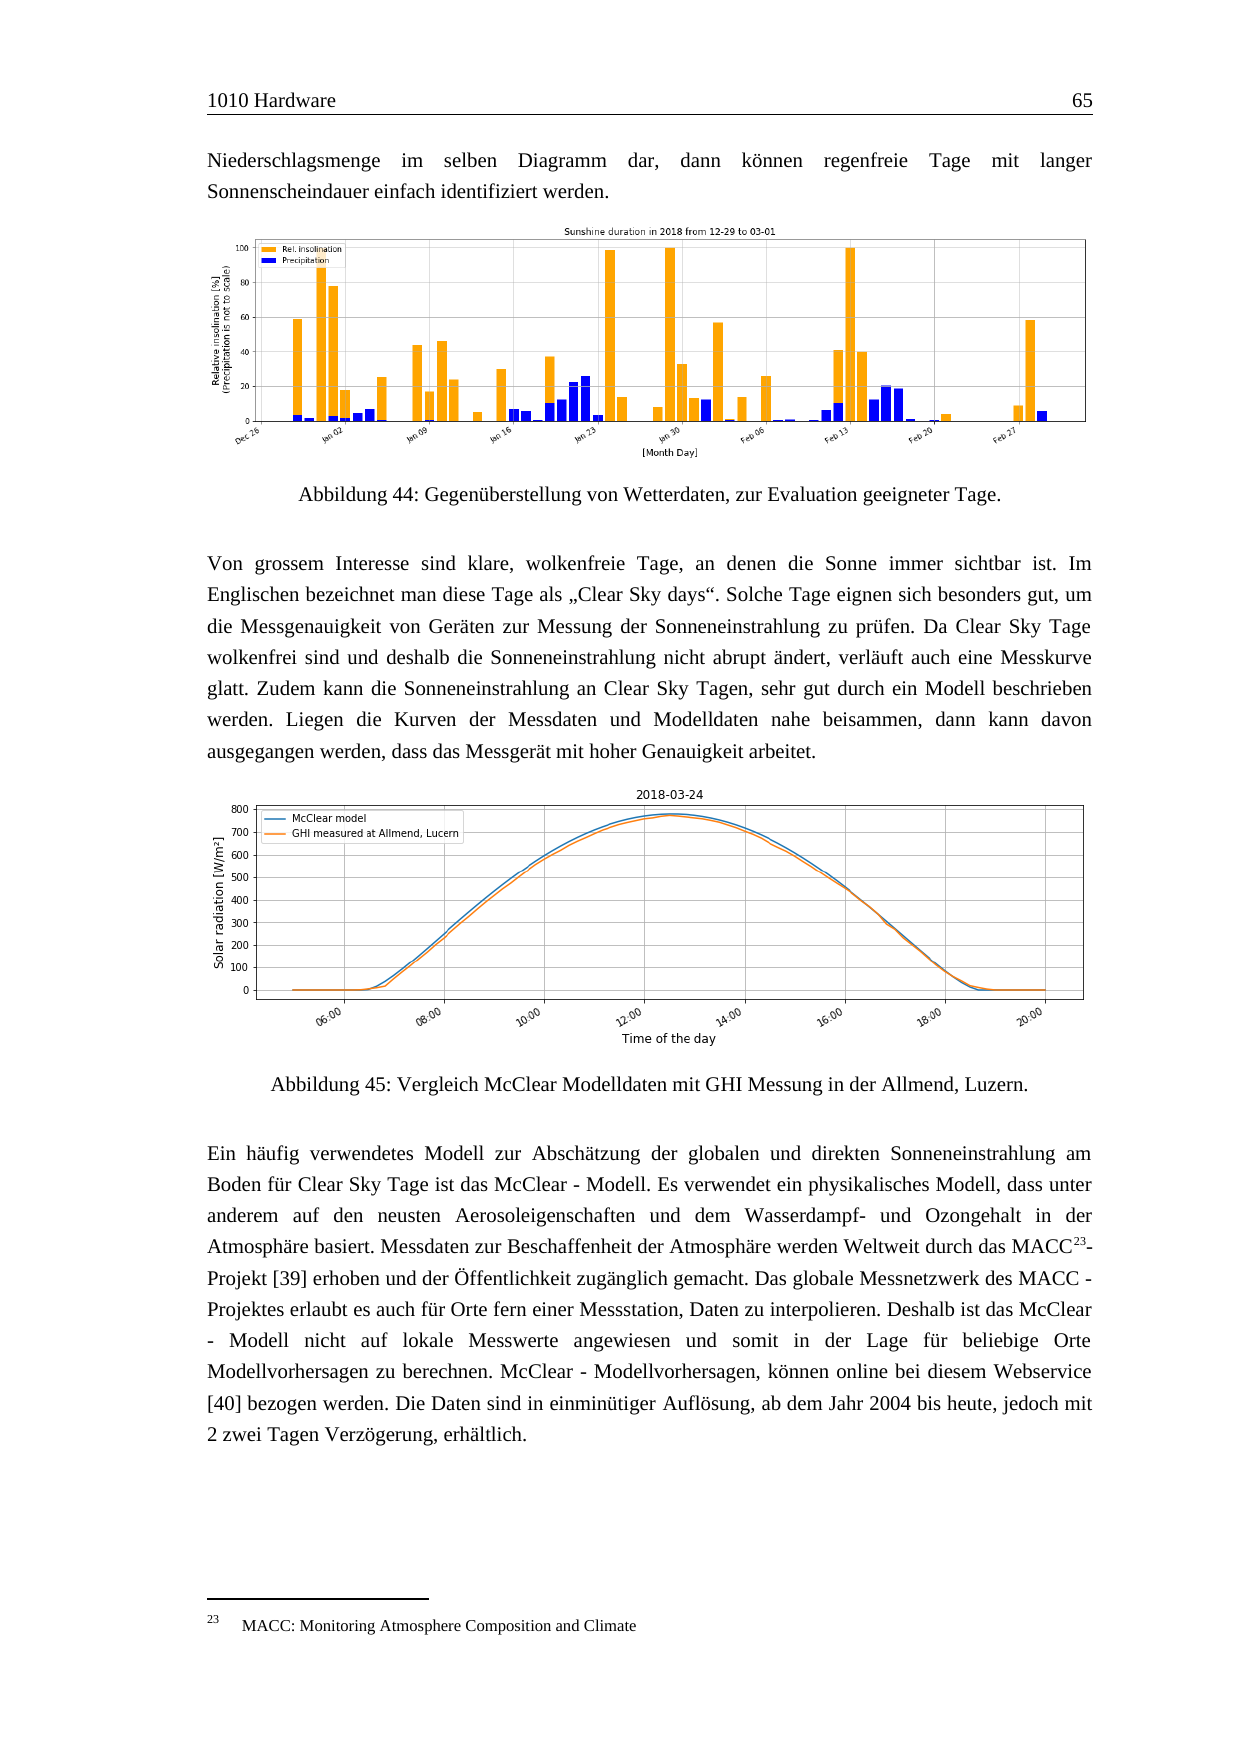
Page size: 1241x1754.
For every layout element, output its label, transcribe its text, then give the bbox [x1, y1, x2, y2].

text Abbildung 45: Vergleich McClear Modelldaten mit GHI Messung in der Allmend, Luzern. [207, 1072, 1093, 1096]
text Von grossem Interesse sind klare, wolkenfreie Tage, an denen die Sonne immer sichtbar ist. Im Englischen bezeichnet man diese Tage als „Clear Sky days“. Solche Tage eignen sich besonders gut, um die Messgenauigkeit von Geräten zur Messung der Sonneneinstrahlung zu prüfen. Da Clear Sky Tage wolkenfrei sind und deshalb die Sonneneinstrahlung nicht abrupt ändert, verläuft auch eine Messkurve glatt. Zudem kann die Sonneneinstrahlung an Clear Sky Tagen, sehr gut durch ein Modell beschrieben werden. Liegen die Kurven der Messdaten und Modelldaten nahe beisammen, dann kann davon ausgegangen werden, dass das Messgerät mit hoher Genauigkeit arbeitet. [207, 551, 1093, 763]
text Ein häufig verwendetes Modell zur Abschätzung der globalen und direkten Sonneneinstrahlung am Boden für Clear Sky Tage ist das McClear - Modell. Es verwendet ein physikalisches Modell, dass unter anderem auf den neusten Aerosoleigenschaften und dem Wasserdampf- und Ozongehalt in der Atmosphäre basiert. Messdaten zur Beschaffenheit der Atmosphäre werden Weltweit durch das MACC- Projekt [39] erhoben und der Öffentlichkeit zugänglich gemacht. Das globale Messnetzwerk des MACC - Projektes erlaubt es auch für Orte fern einer Messstation, Daten zu interpolieren. Deshalb ist das McClear - Modell nicht auf lokale Messwerte angewiesen und somit in der Lage für beliebige Orte Modellvorhersagen zu berechnen. McClear - Modellvorhersagen, können online bei diesem Webservice [40] bezogen werden. Die Daten sind in einminütiger Auflösung, ab dem Jahr 2004 bis heute, jedoch mit 2 zwei Tagen Verzögerung, erhältlich. [207, 1141, 1093, 1446]
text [207, 148, 1093, 203]
picture [206, 782, 1092, 1052]
text Abbildung 44: Gegenüberstellung von Wetterdaten, zur Evaluation geeigneter Tage. [207, 482, 1093, 506]
picture [206, 222, 1092, 463]
